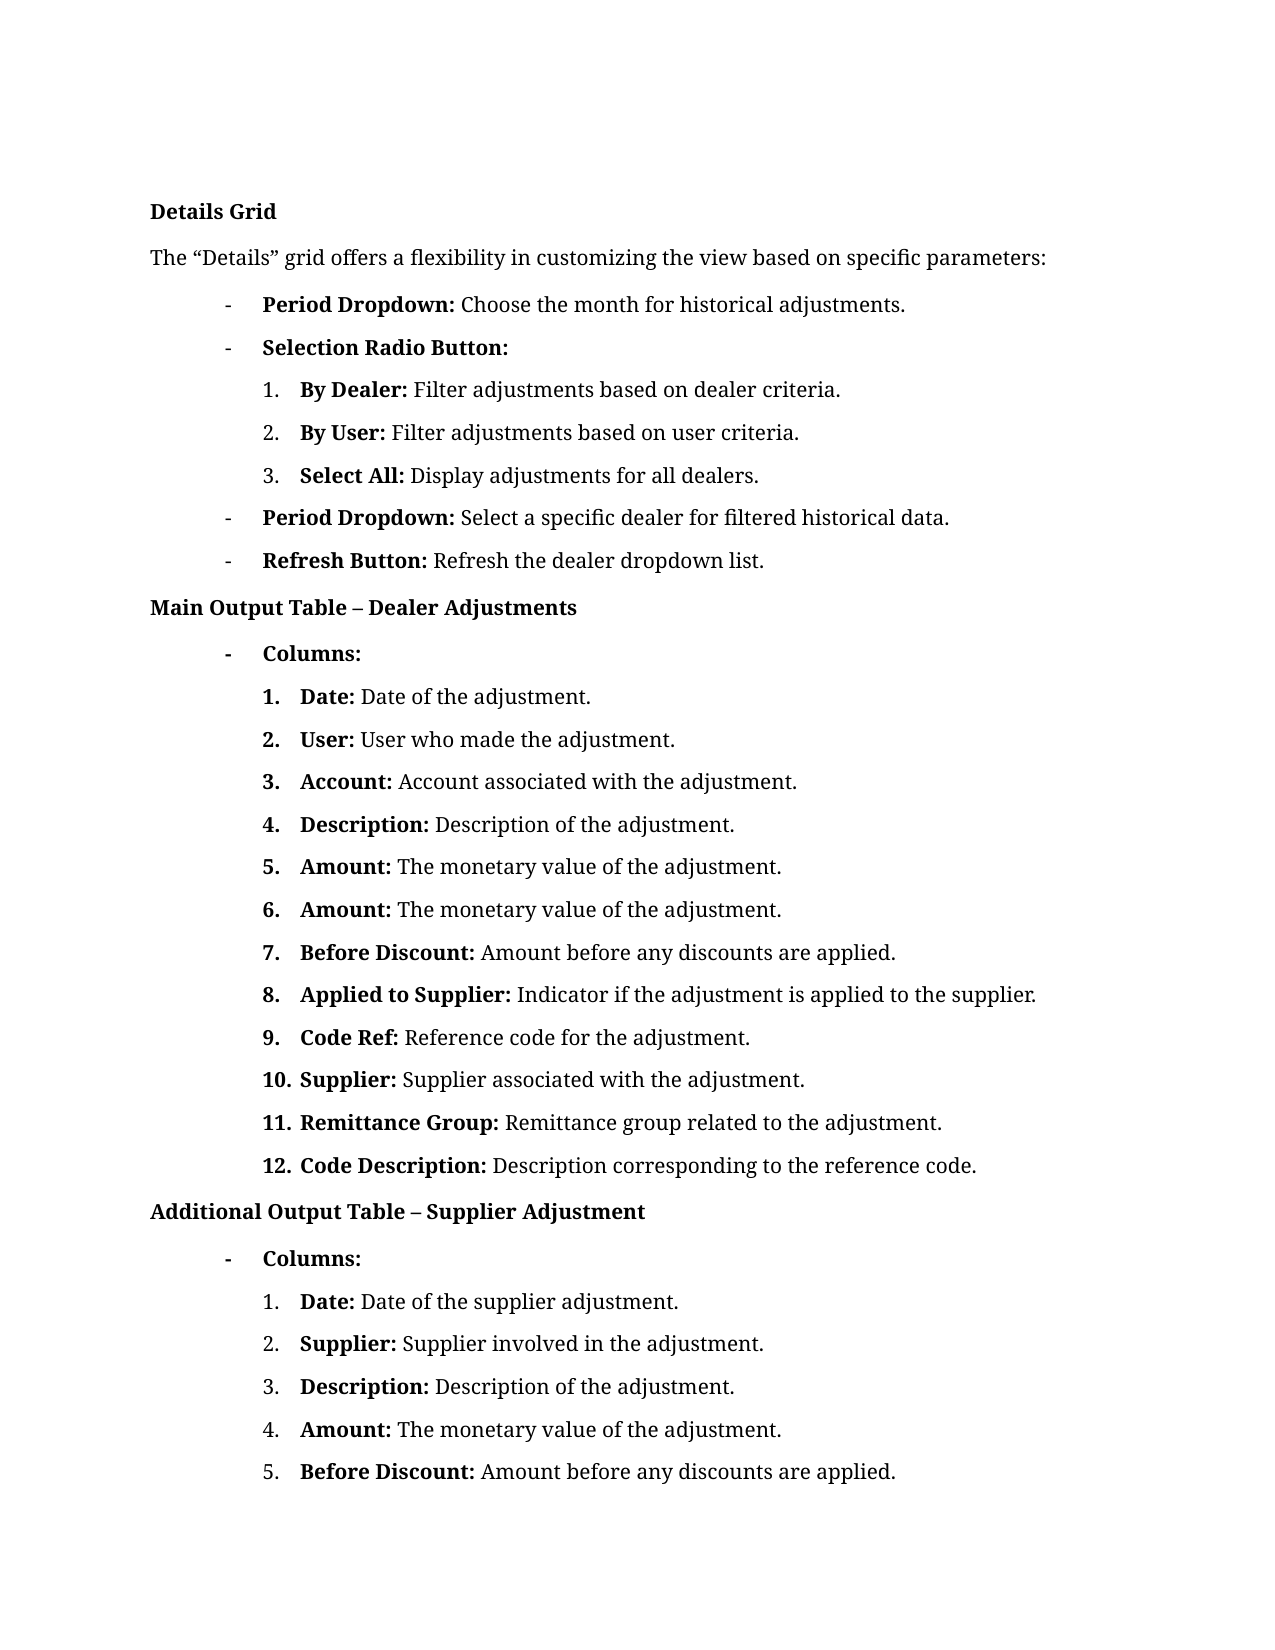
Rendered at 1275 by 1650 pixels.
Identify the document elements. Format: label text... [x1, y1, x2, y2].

list Description: Description of the adjustment. [262, 810, 1125, 838]
text Details Grid [150, 197, 1125, 225]
list Code Ref: Reference code for the adjustment. [262, 1023, 1125, 1051]
text Additional Output Table – Supplier Adjustment [150, 1197, 1125, 1226]
list Description: Description of the adjustment. [262, 1372, 1125, 1401]
list Code Description: Description corresponding to the reference code. [262, 1151, 1125, 1179]
list Before Discount: Amount before any discounts are applied. [262, 938, 1125, 966]
text The “Details” grid offers a flexibility in customizing the view based on specific parameters: [150, 243, 1125, 272]
list Selection Radio Button: [225, 333, 1125, 361]
list Period Dropdown: Select a specific dealer for filtered historical data. [225, 503, 1125, 532]
text Main Output Table – Dealer Adjustments [150, 593, 1125, 621]
list Select All: Display adjustments for all dealers. [262, 461, 1125, 489]
list Amount: The monetary value of the adjustment. [262, 895, 1125, 923]
list Supplier: Supplier associated with the adjustment. [262, 1066, 1125, 1094]
list Columns: [225, 639, 1125, 668]
list Supplier: Supplier involved in the adjustment. [262, 1329, 1125, 1358]
list Account: Account associated with the adjustment. [262, 767, 1125, 796]
list Amount: The monetary value of the adjustment. [262, 1415, 1125, 1443]
list Period Dropdown: Choose the month for historical adjustments. [225, 290, 1125, 319]
list Before Discount: Amount before any discounts are applied. [262, 1457, 1125, 1486]
list Columns: [225, 1244, 1125, 1273]
list By Dealer: Filter adjustments based on dealer criteria. [262, 376, 1125, 404]
list By User: Filter adjustments based on user criteria. [262, 418, 1125, 447]
list Remittance Group: Remittance group related to the adjustment. [262, 1108, 1125, 1137]
list Amount: The monetary value of the adjustment. [262, 852, 1125, 881]
list User: User who made the adjustment. [262, 725, 1125, 753]
list Date: Date of the supplier adjustment. [262, 1287, 1125, 1315]
list Refresh Button: Refresh the dealer dropdown list. [225, 546, 1125, 574]
list Applied to Supplier: Indicator if the adjustment is applied to the supplier. [262, 980, 1125, 1009]
list Date: Date of the adjustment. [262, 682, 1125, 711]
